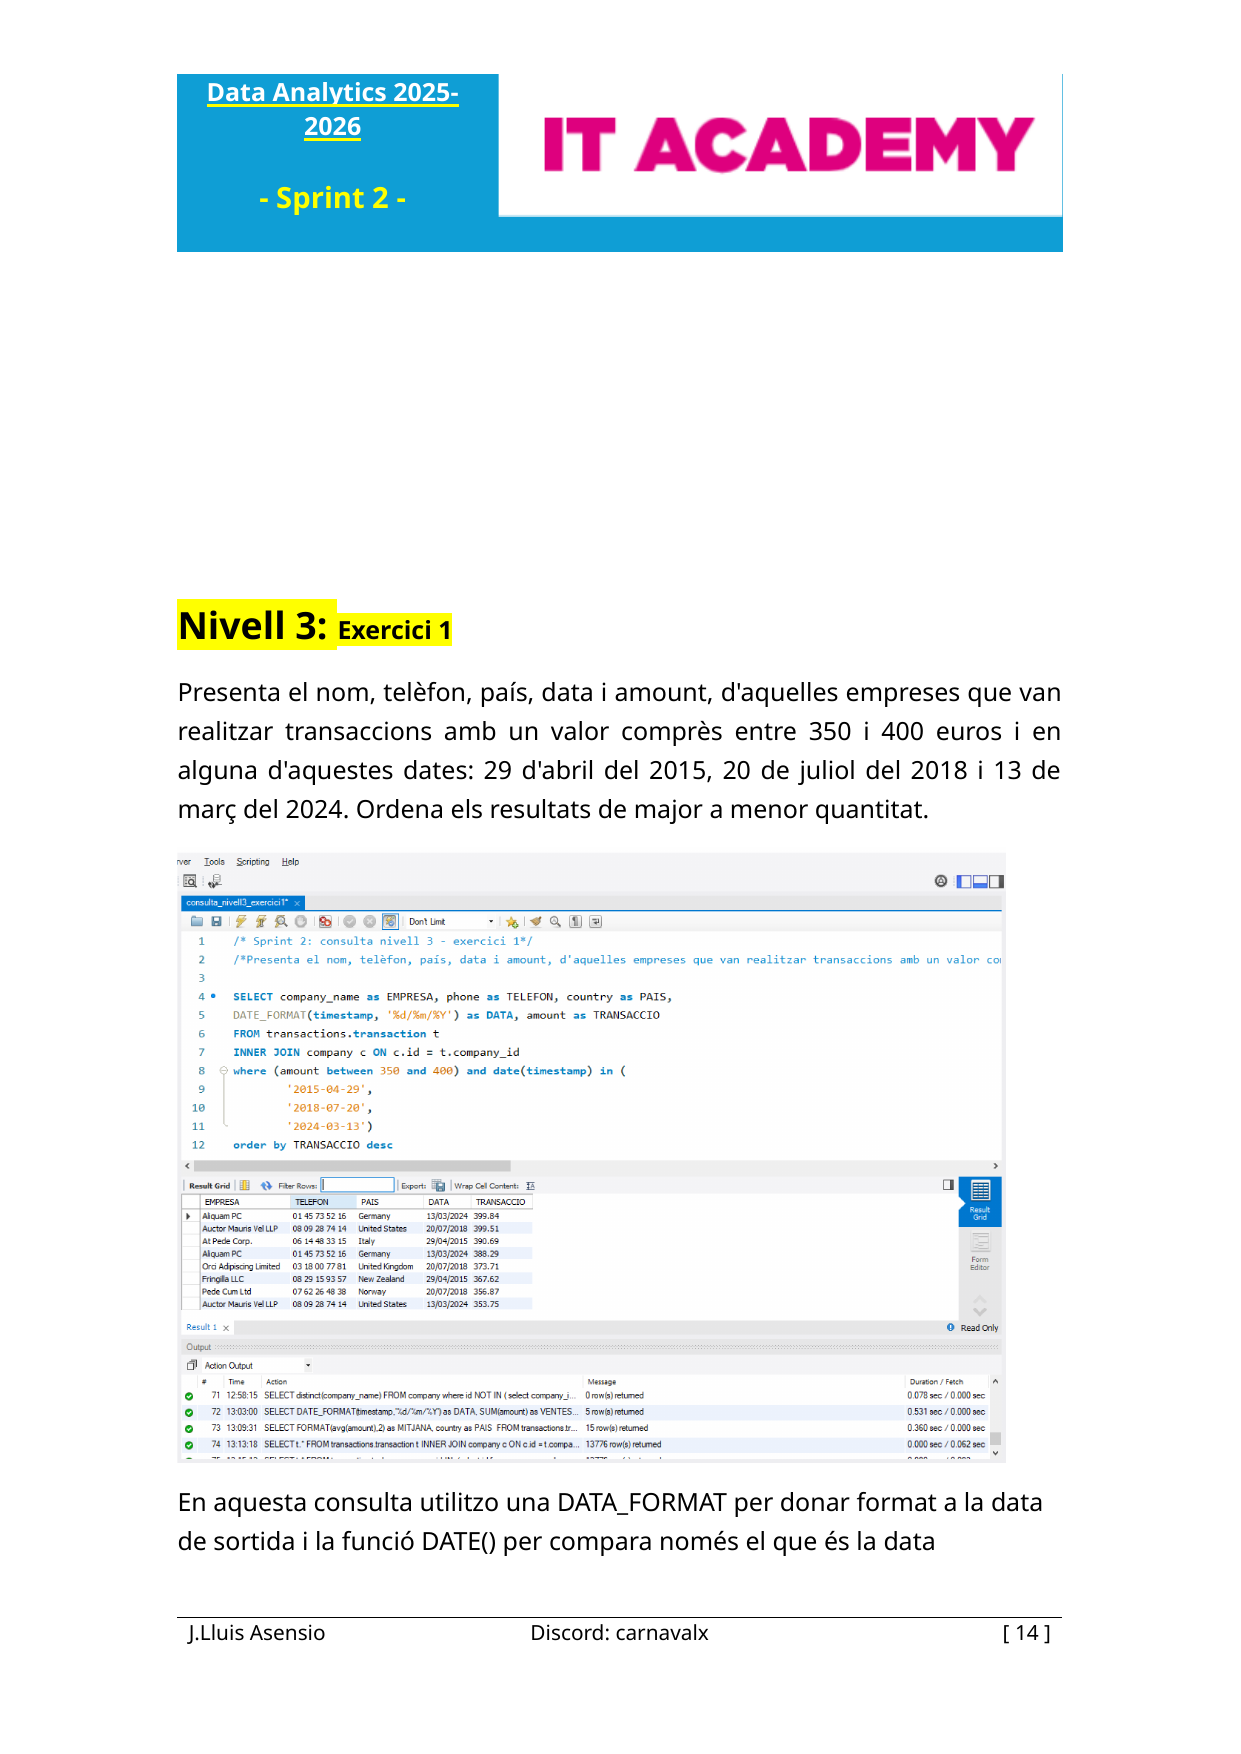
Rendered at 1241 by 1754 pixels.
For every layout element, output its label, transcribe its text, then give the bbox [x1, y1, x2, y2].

text Nivell 3: Exercici 1 [337, 599, 1063, 650]
picture [177, 847, 1006, 1463]
picture [499, 73, 1063, 216]
text Presenta el nom, telèfon, país, data i amount, d'aquelles empreses que van realitzar transaccions amb un valor comprès entre 350 i 400 euros i en alguna d'aquestes dates: 29 d'abril del 2015, 20 de juliol del 2018 i 13 de març del 2024. Ordena els resultats de major a menor quantitat. [177, 674, 1063, 826]
